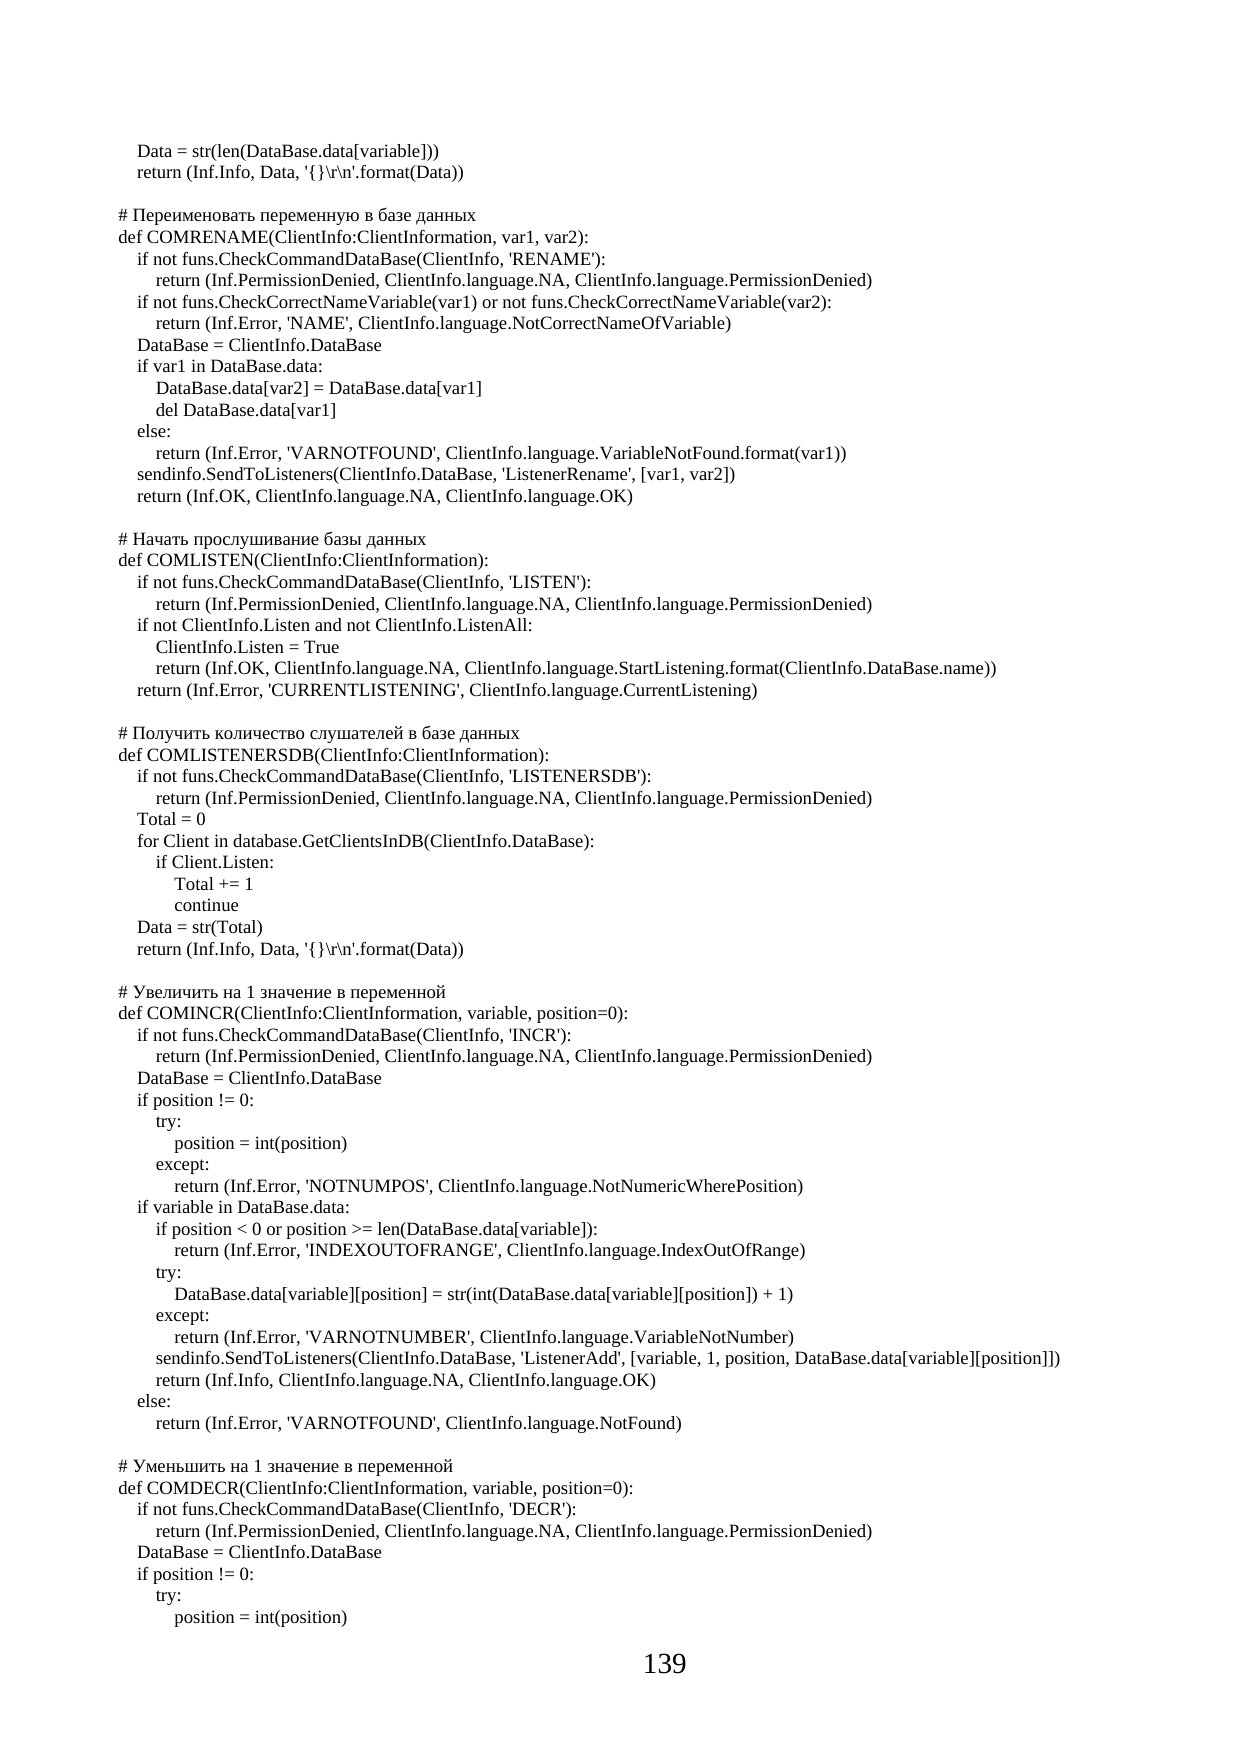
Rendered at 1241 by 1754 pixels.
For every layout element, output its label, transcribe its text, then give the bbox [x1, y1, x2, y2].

text return (Inf.OK, ClientInfo.language.NA, ClientInfo.language.StartListening.format(ClientInfo.DataBase.name)) [118, 657, 1152, 679]
text # Начать прослушивание базы данных [118, 528, 1152, 549]
text DataBase.data[variable][position] = str(int(DataBase.data[variable][position]) + 1) [118, 1282, 1152, 1304]
text if Client.Listen: [118, 851, 1152, 873]
text # Уменьшить на 1 значение в переменной [118, 1455, 1152, 1477]
text position = int(position) [118, 1132, 1152, 1153]
text return (Inf.PermissionDenied, ClientInfo.language.NA, ClientInfo.language.PermissionDenied) [118, 1520, 1152, 1541]
text return (Inf.Error, 'NOTNUMPOS', ClientInfo.language.NotNumericWherePosition) [118, 1175, 1152, 1196]
text if not funs.CheckCommandDataBase(ClientInfo, 'RENAME'): [118, 247, 1152, 269]
text return (Inf.Info, Data, '{}\r\n'.format(Data)) [118, 161, 1152, 183]
text if var1 in DataBase.data: [118, 355, 1152, 377]
text # Увеличить на 1 значение в переменной [118, 981, 1152, 1002]
text try: [118, 1261, 1152, 1282]
text position = int(position) [118, 1606, 1152, 1627]
text Data = str(Total) [118, 916, 1152, 937]
text return (Inf.Error, 'NAME', ClientInfo.language.NotCorrectNameOfVariable) [118, 312, 1152, 334]
text return (Inf.Info, ClientInfo.language.NA, ClientInfo.language.OK) [118, 1369, 1152, 1390]
text return (Inf.PermissionDenied, ClientInfo.language.NA, ClientInfo.language.PermissionDenied) [118, 787, 1152, 808]
text if not funs.CheckCorrectNameVariable(var1) or not funs.CheckCorrectNameVariable(var2): [118, 291, 1152, 312]
text try: [118, 1110, 1152, 1132]
text for Client in database.GetClientsInDB(ClientInfo.DataBase): [118, 830, 1152, 851]
text return (Inf.PermissionDenied, ClientInfo.language.NA, ClientInfo.language.PermissionDenied) [118, 1045, 1152, 1067]
text def COMDECR(ClientInfo:ClientInformation, variable, position=0): [118, 1477, 1152, 1498]
text Data = str(len(DataBase.data[variable])) [118, 140, 1152, 161]
text return (Inf.Info, Data, '{}\r\n'.format(Data)) [118, 937, 1152, 959]
text DataBase = ClientInfo.DataBase [118, 1541, 1152, 1563]
text if variable in DataBase.data: [118, 1196, 1152, 1218]
text except: [118, 1153, 1152, 1175]
text if position < 0 or position >= len(DataBase.data[variable]): [118, 1218, 1152, 1239]
text if position != 0: [118, 1563, 1152, 1584]
text Total = 0 [118, 808, 1152, 830]
text DataBase = ClientInfo.DataBase [118, 334, 1152, 355]
text Total += 1 [118, 873, 1152, 894]
text return (Inf.Error, 'VARNOTFOUND', ClientInfo.language.NotFound) [118, 1412, 1152, 1433]
text return (Inf.Error, 'INDEXOUTOFRANGE', ClientInfo.language.IndexOutOfRange) [118, 1239, 1152, 1261]
text return (Inf.PermissionDenied, ClientInfo.language.NA, ClientInfo.language.PermissionDenied) [118, 592, 1152, 614]
text return (Inf.PermissionDenied, ClientInfo.language.NA, ClientInfo.language.PermissionDenied) [118, 269, 1152, 291]
text # Получить количество слушателей в базе данных [118, 722, 1152, 743]
text if not funs.CheckCommandDataBase(ClientInfo, 'DECR'): [118, 1498, 1152, 1520]
text return (Inf.Error, 'VARNOTFOUND', ClientInfo.language.VariableNotFound.format(var1)) [118, 442, 1152, 463]
text if not ClientInfo.Listen and not ClientInfo.ListenAll: [118, 614, 1152, 636]
text if not funs.CheckCommandDataBase(ClientInfo, 'INCR'): [118, 1024, 1152, 1045]
text # Переименовать переменную в базе данных [118, 204, 1152, 226]
text if not funs.CheckCommandDataBase(ClientInfo, 'LISTEN'): [118, 571, 1152, 592]
text except: [118, 1304, 1152, 1326]
text else: [118, 1390, 1152, 1412]
text def COMINCR(ClientInfo:ClientInformation, variable, position=0): [118, 1002, 1152, 1024]
text return (Inf.Error, 'VARNOTNUMBER', ClientInfo.language.VariableNotNumber) [118, 1326, 1152, 1347]
text if position != 0: [118, 1088, 1152, 1110]
text sendinfo.SendToListeners(ClientInfo.DataBase, 'ListenerAdd', [variable, 1, position, DataBase.data[variable][position]]) [118, 1347, 1152, 1369]
text continue [118, 894, 1152, 916]
text del DataBase.data[var1] [118, 398, 1152, 420]
text return (Inf.Error, 'CURRENTLISTENING', ClientInfo.language.CurrentListening) [118, 679, 1152, 700]
text return (Inf.OK, ClientInfo.language.NA, ClientInfo.language.OK) [118, 485, 1152, 506]
text if not funs.CheckCommandDataBase(ClientInfo, 'LISTENERSDB'): [118, 765, 1152, 787]
text sendinfo.SendToListeners(ClientInfo.DataBase, 'ListenerRename', [var1, var2]) [118, 463, 1152, 485]
text ClientInfo.Listen = True [118, 636, 1152, 657]
text DataBase = ClientInfo.DataBase [118, 1067, 1152, 1088]
text def COMLISTENERSDB(ClientInfo:ClientInformation): [118, 743, 1152, 765]
text try: [118, 1584, 1152, 1606]
text def COMLISTEN(ClientInfo:ClientInformation): [118, 549, 1152, 571]
text def COMRENAME(ClientInfo:ClientInformation, var1, var2): [118, 226, 1152, 247]
text else: [118, 420, 1152, 442]
text DataBase.data[var2] = DataBase.data[var1] [118, 377, 1152, 398]
